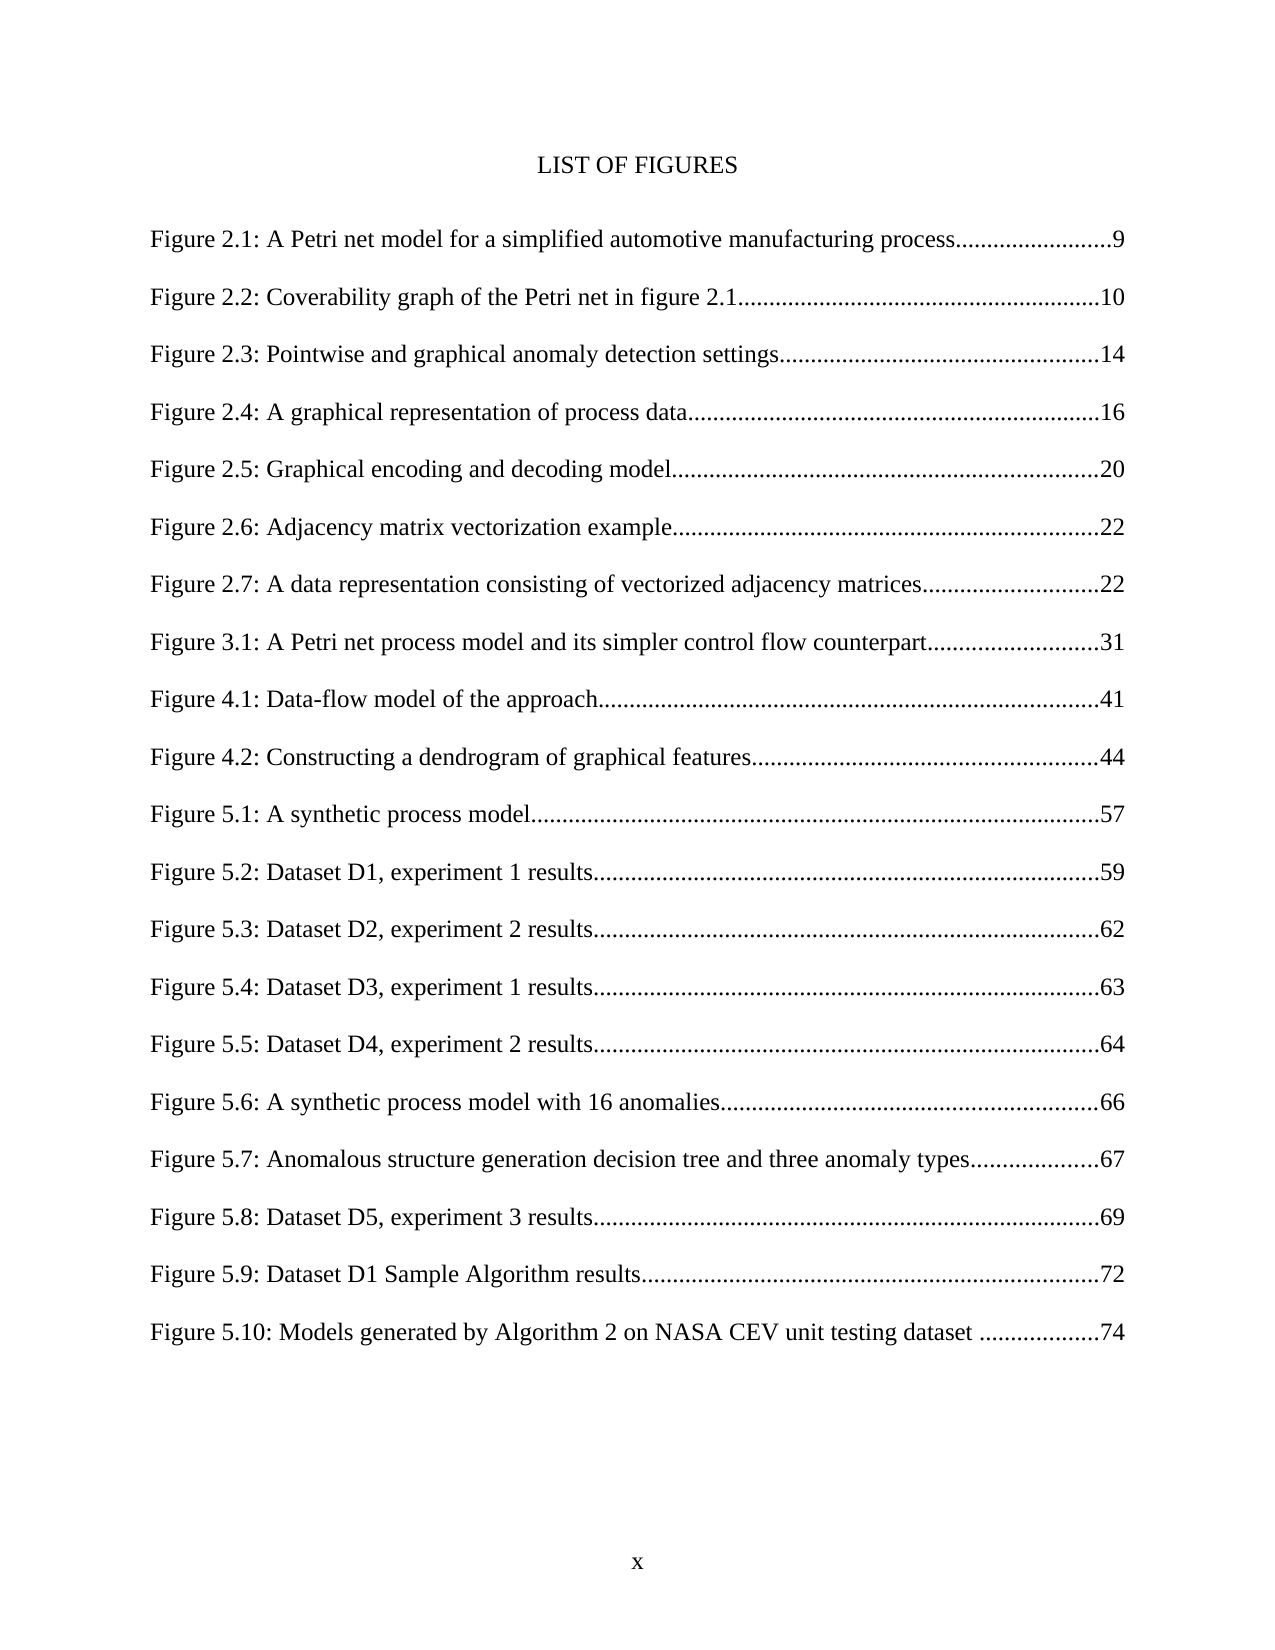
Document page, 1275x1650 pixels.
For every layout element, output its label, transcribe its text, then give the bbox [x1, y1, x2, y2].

text Figure 5.8: Dataset D5, experiment 3 results 68 [150, 1202, 1125, 1230]
text Figure 5.2: Dataset D1, experiment 1 results 58 [150, 857, 1125, 885]
text Figure 2.7: A data representation consisting of vectorized adjacency matrices 22 [150, 569, 1125, 598]
text Figure 2.6: Adjacency matrix vectorization example 22 [150, 512, 1125, 540]
text Figure 5.6: A synthetic process model with 16 anomalies 65 [150, 1087, 1125, 1115]
text Figure 5.7: Anomalous structure generation decision tree and three anomaly types 66 [150, 1144, 1125, 1173]
text Figure 5.10: Models generated by Algorithm 2 on NASA CEV unit testing dataset 73 [150, 1317, 1125, 1345]
text Figure 2.5: Graphical encoding and decoding model 20 [150, 454, 1125, 483]
text Figure 2.2: Coverability graph of the Petri net in figure 2.1 10 [150, 282, 1125, 310]
text Figure 5.3: Dataset D2, experiment 2 results 61 [150, 914, 1125, 943]
text Figure 2.1: A Petri net model for a simplified automotive manufacturing process. 9 [150, 224, 1125, 253]
text Figure 5.1: A synthetic process model 56 [150, 799, 1125, 828]
text Figure 2.4: A graphical representation of process data. 16 [150, 397, 1125, 425]
text Figure 5.9: Dataset D1 Sample Algorithm results 71 [150, 1259, 1125, 1288]
text Figure 3.1: A Petri net process model and its simpler control flow counterpart 31 [150, 627, 1125, 655]
text Figure 5.5: Dataset D4, experiment 2 results 63 [150, 1029, 1125, 1058]
text Figure 5.4: Dataset D3, experiment 1 results 62 [150, 972, 1125, 1000]
text Figure 4.1: Data-flow model of the approach. 40 [150, 684, 1125, 713]
text Figure 2.3: Pointwise and graphical anomaly detection settings. 14 [150, 339, 1125, 368]
subtitle LIST OF FIGURES [150, 150, 1125, 179]
text Figure 4.2: Constructing a dendrogram of graphical features 43 [150, 742, 1125, 770]
